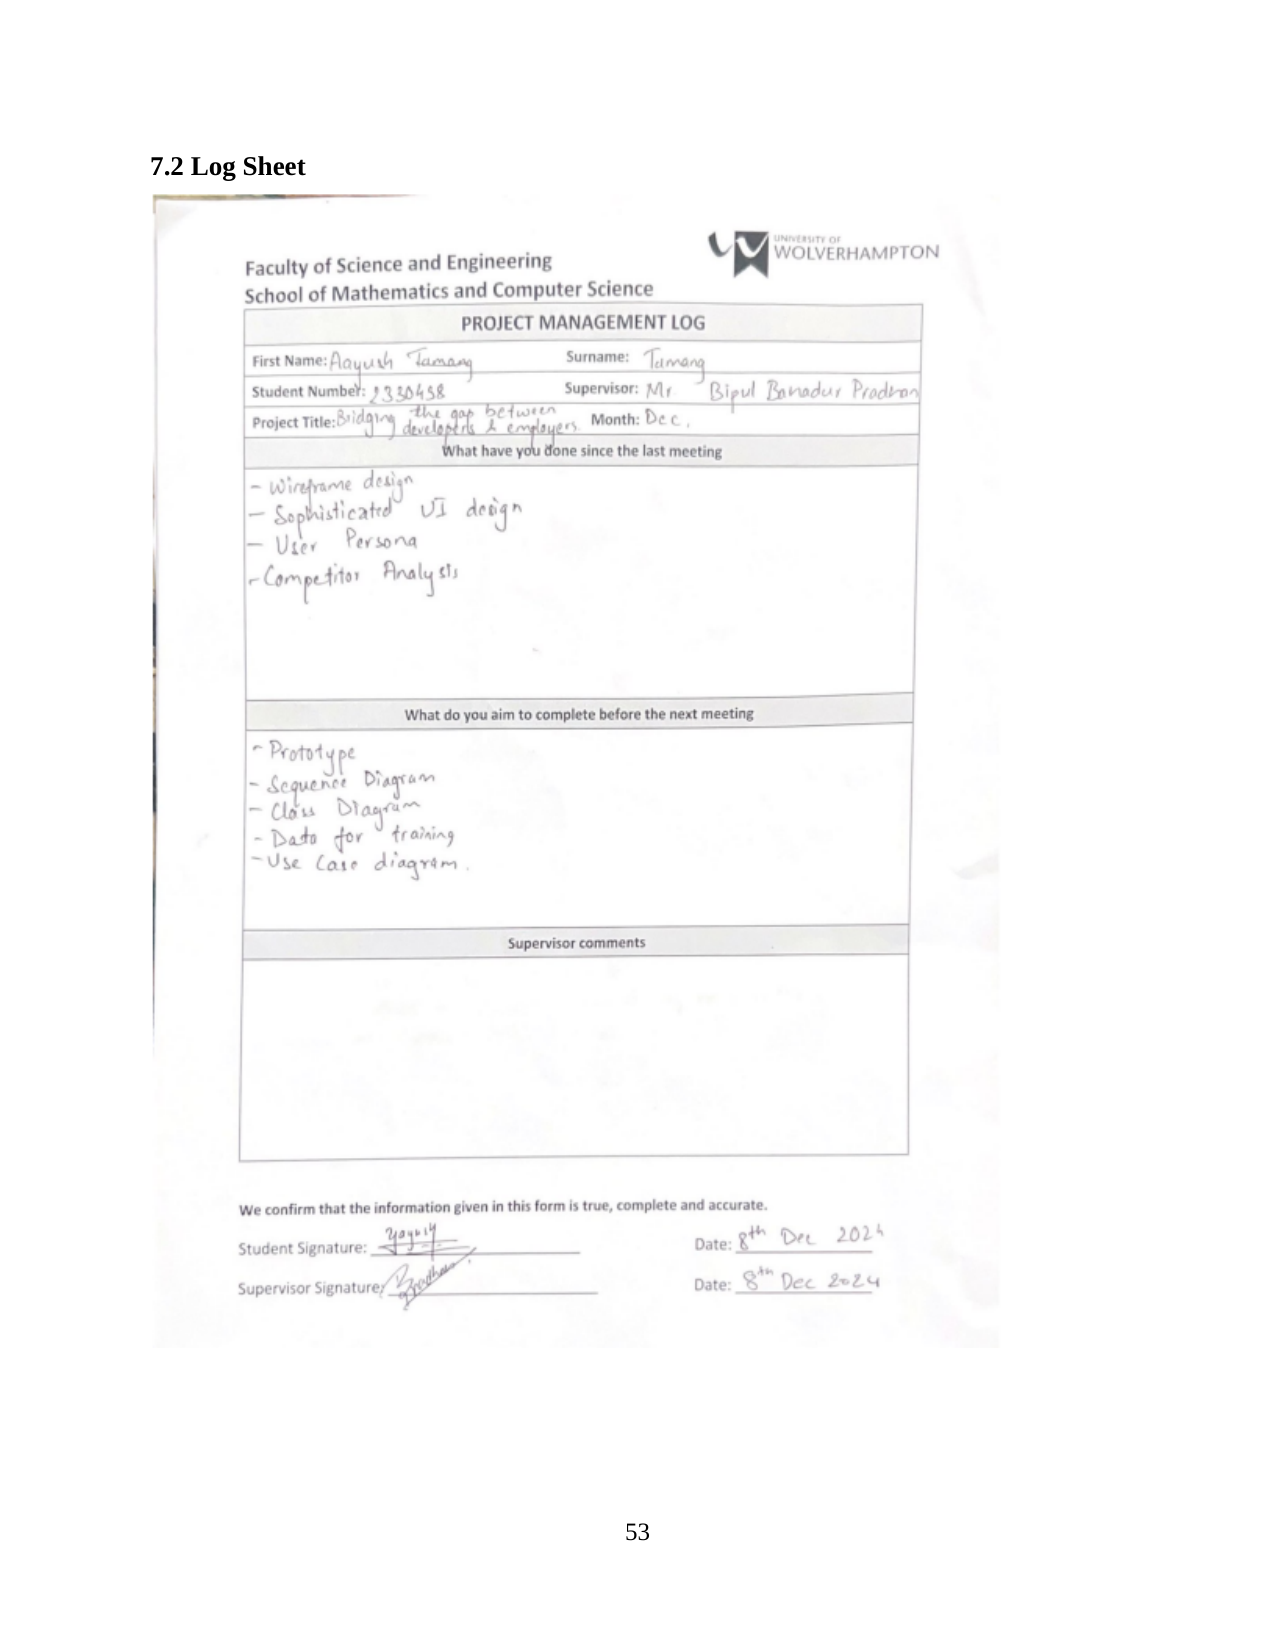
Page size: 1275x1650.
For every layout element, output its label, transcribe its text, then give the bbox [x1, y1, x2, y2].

subtitle 7.2 Log Sheet [150, 150, 1125, 181]
picture [150, 194, 1008, 1348]
